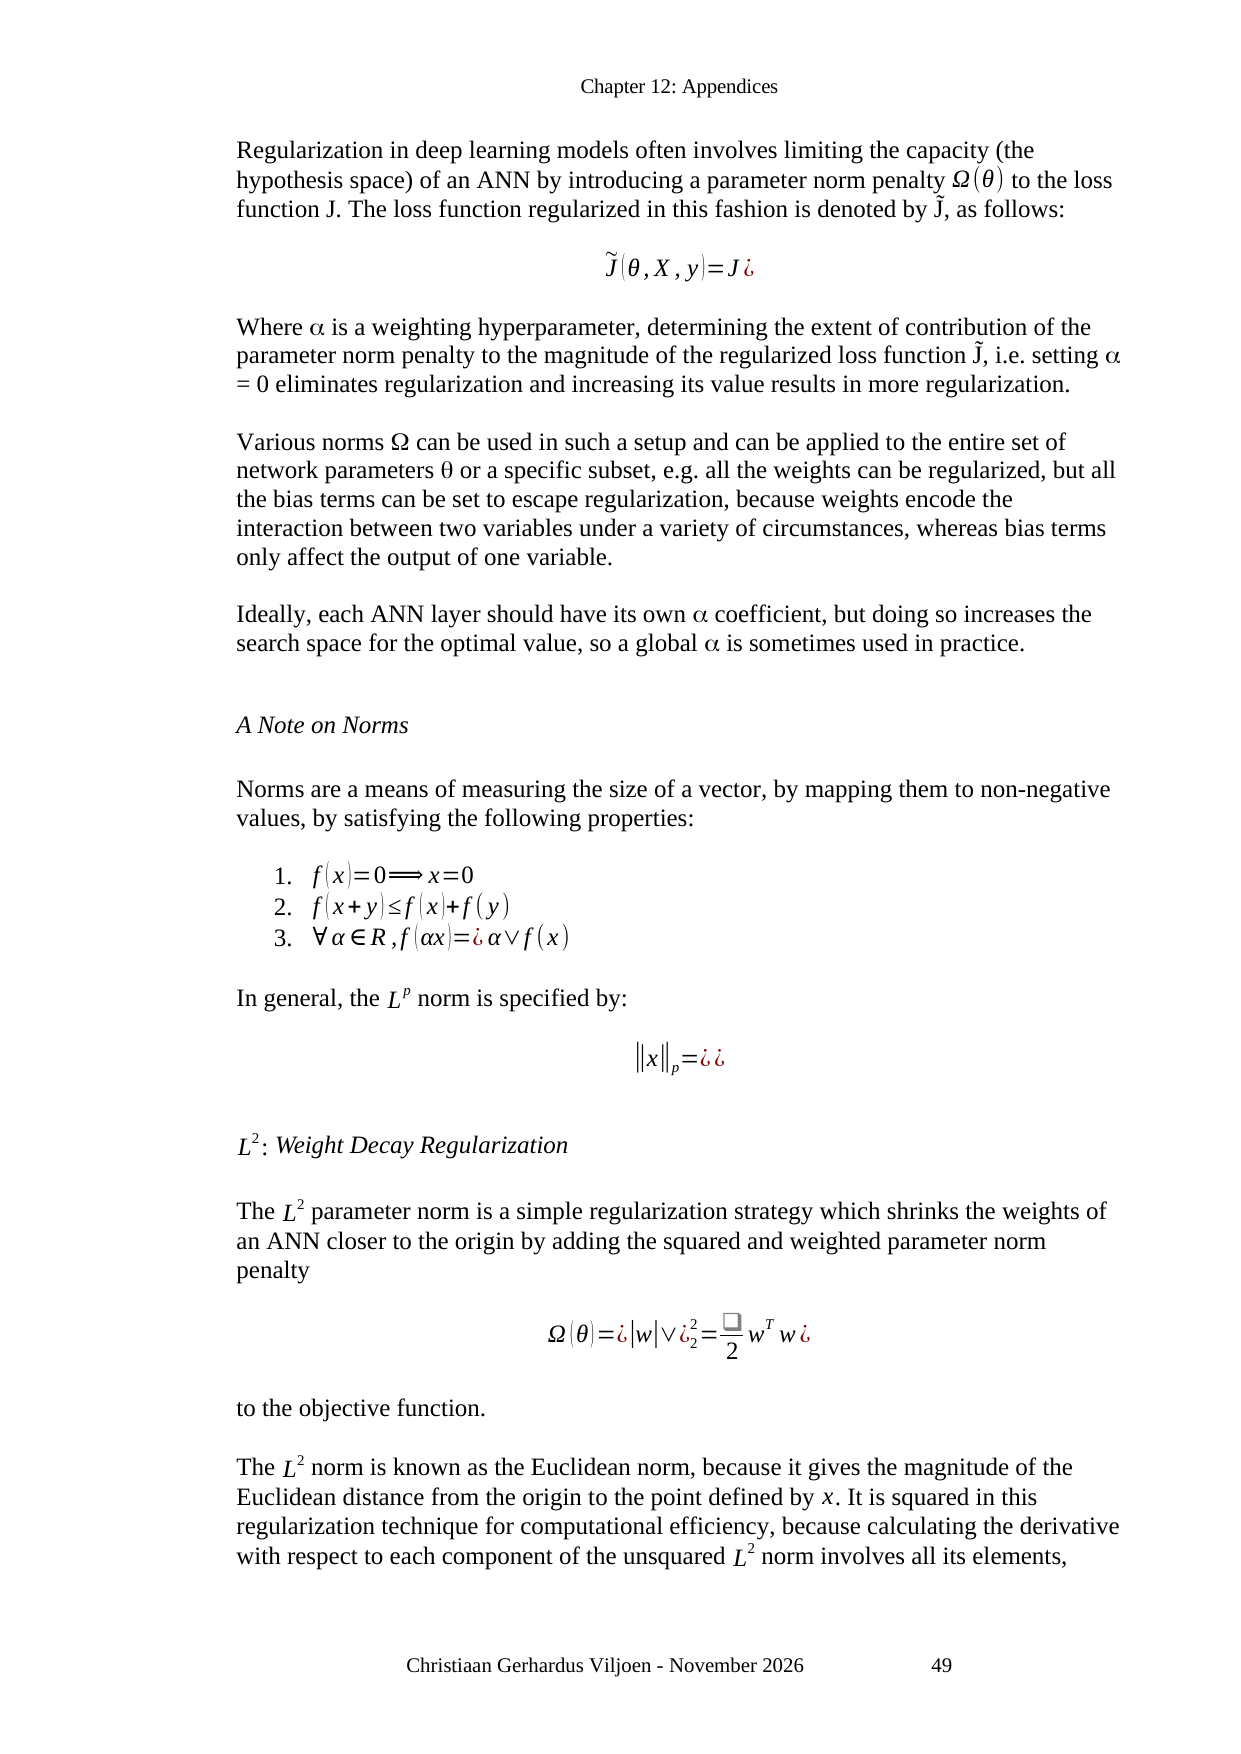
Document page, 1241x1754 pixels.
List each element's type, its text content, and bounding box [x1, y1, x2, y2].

text In general, the norm is specified by: [236, 982, 1122, 1013]
text Ideally, each ANN layer should have its own coefficient, but doing so increases the search space for the optimal value, so a global is sometimes used in practice. [236, 599, 1122, 657]
text Various norms can be used in such a setup and can be applied to the entire set of network parameters or a specific subset, e.g. all the weights can be regularized, but all the bias terms can be set to escape regularization, because weights encode the interaction between two variables under a variety of circumstances, whereas bias terms only affect the output of one variable. [236, 427, 1122, 570]
text to the objective function. [236, 1393, 1122, 1422]
text Norms are a means of measuring the size of a vector, by mapping them to non-negative values, by satisfying the following properties: [236, 774, 1122, 832]
subtitle A Note on Norms [236, 710, 1122, 739]
text The parameter norm is a simple regularization strategy which shrinks the weights of an ANN closer to the origin by adding the squared and weighted parameter norm penalty [236, 1195, 1122, 1284]
text Regularization in deep learning models often involves limiting the capacity (the hypothesis space) of an ANN by introducing a parameter norm penalty to the loss function J. The loss function regularized in this fashion is denoted by J̃, as follows: [236, 135, 1122, 223]
subtitle Weight Decay Regularization [236, 1129, 1122, 1160]
text Where is a weighting hyperparameter, determining the extent of contribution of the parameter norm penalty to the magnitude of the regularized loss function J̃, i.e. setting = 0 eliminates regularization and increasing its value results in more regularization. [236, 312, 1122, 398]
